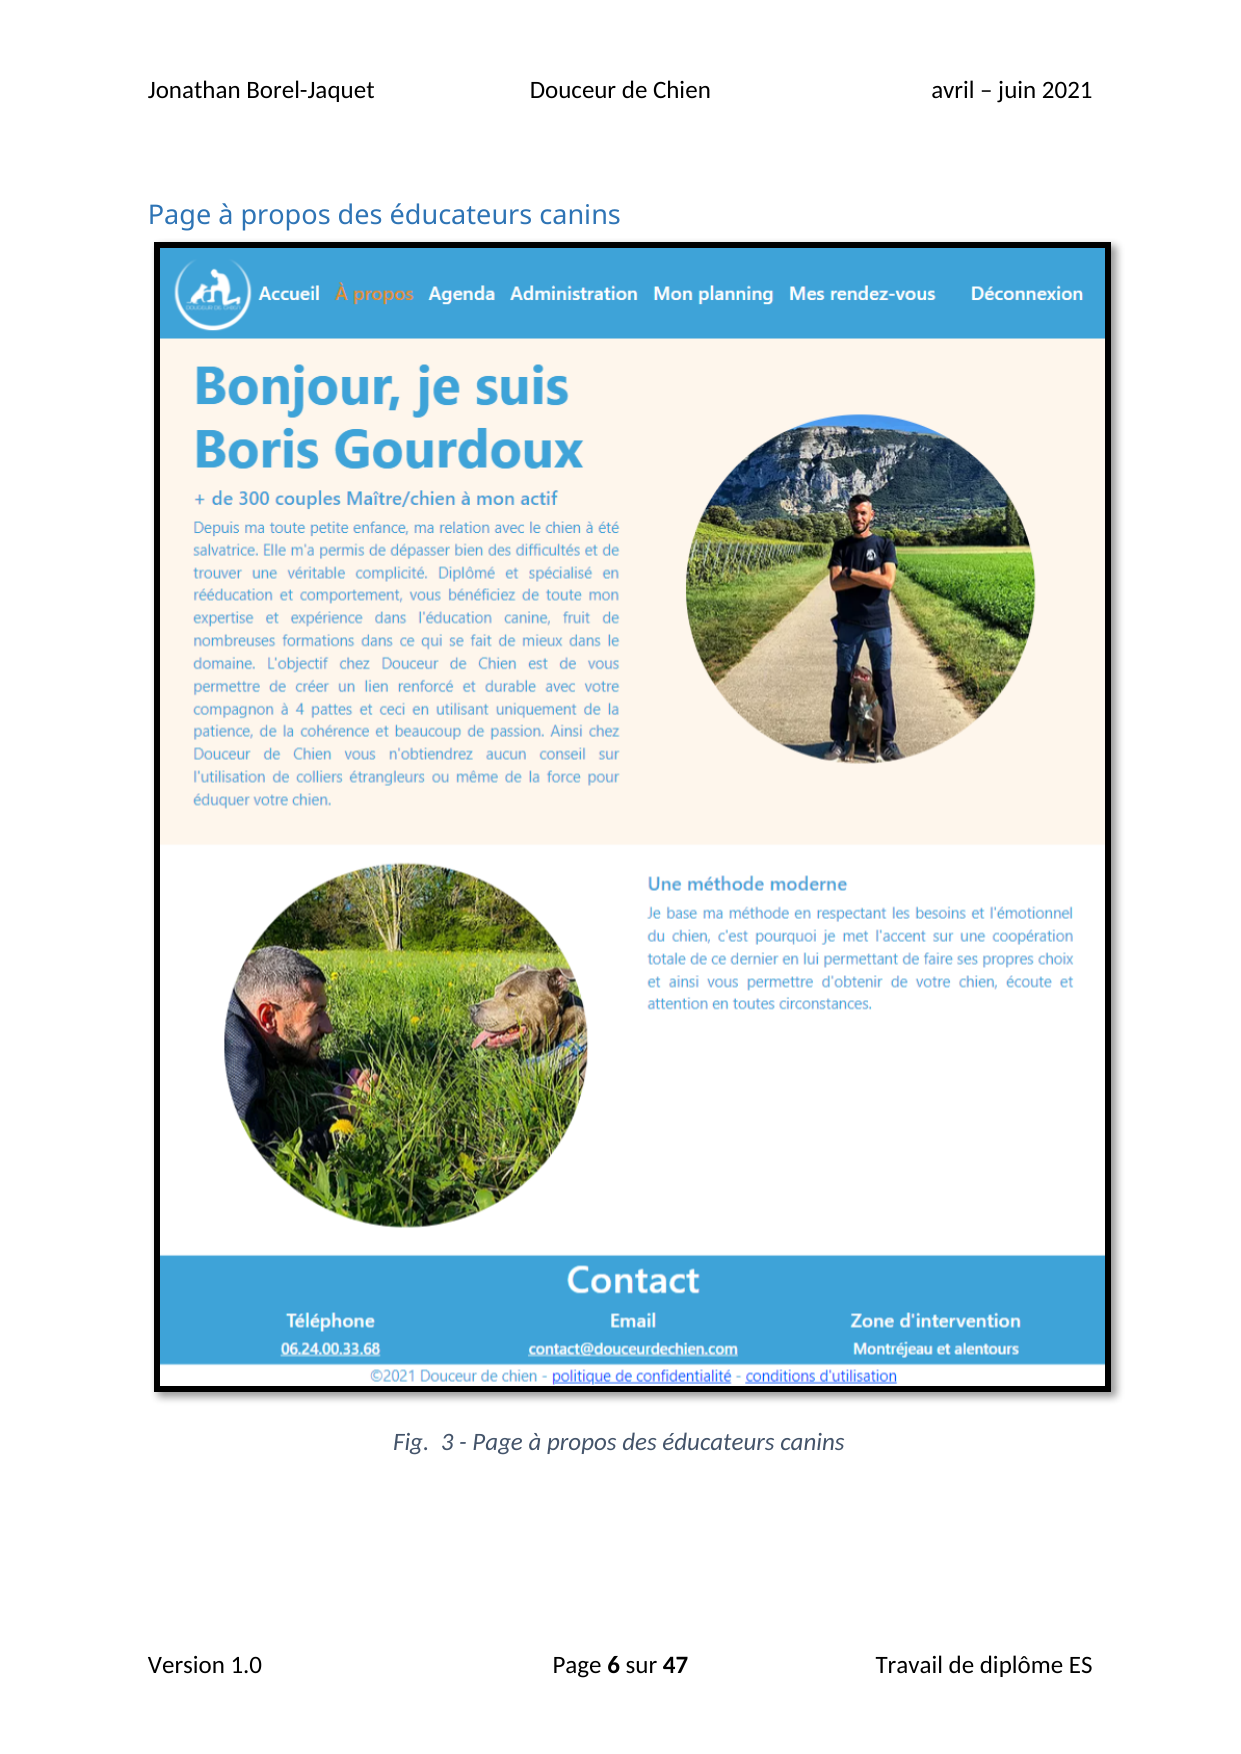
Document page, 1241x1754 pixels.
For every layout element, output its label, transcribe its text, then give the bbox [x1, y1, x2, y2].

subtitle Page à propos des éducateurs canins [148, 196, 1093, 233]
text Fig. 3 - Page à propos des éducateurs canins [148, 1426, 1093, 1457]
picture [160, 248, 1105, 1386]
